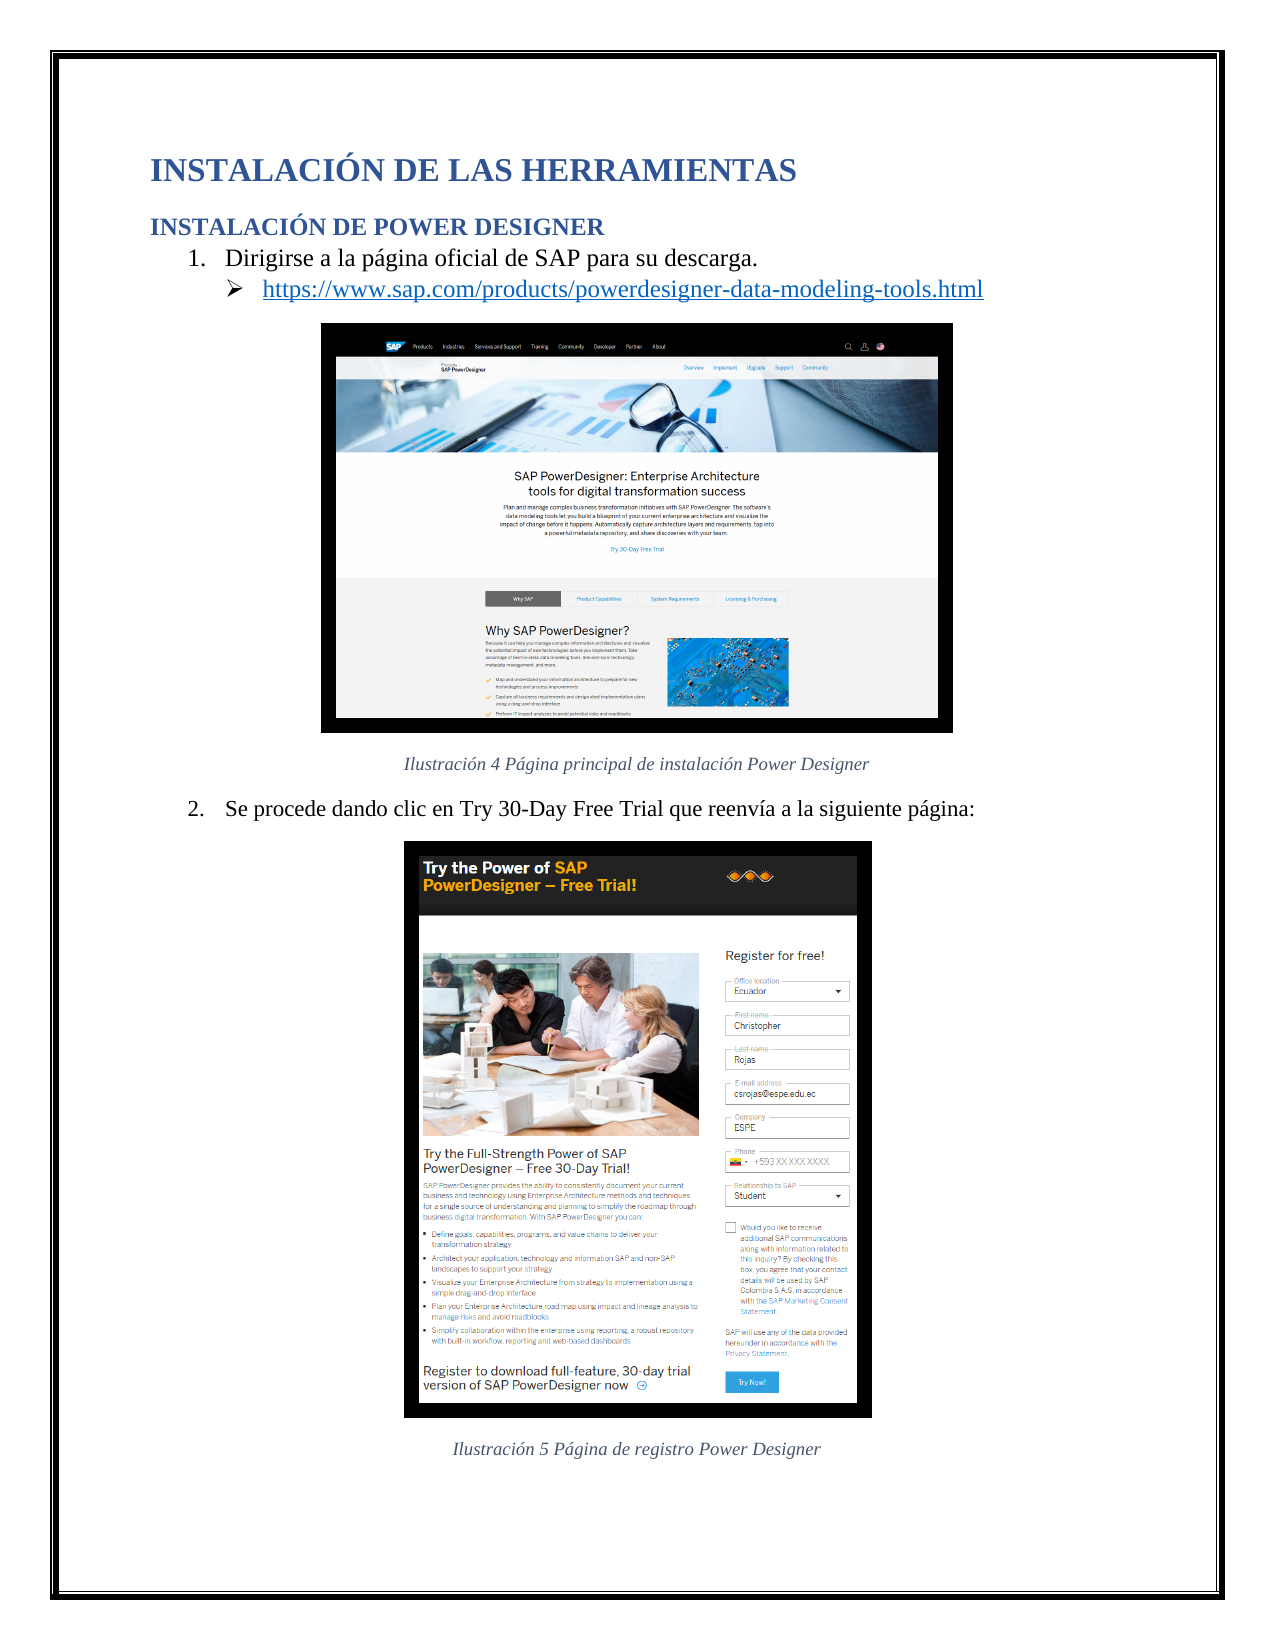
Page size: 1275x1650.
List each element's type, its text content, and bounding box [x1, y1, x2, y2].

list Dirigirse a la página oficial de SAP para su descarga. [187, 243, 1125, 271]
list https://www.sap.com/products/powerdesigner-data-modeling-tools.html [225, 274, 1125, 302]
text Ilustración 5 Página de registro Power Designer [150, 1438, 1125, 1459]
subtitle INSTALACIÓN DE LAS HERRAMIENTAS [150, 150, 1125, 188]
text Ilustración 4 Página principal de instalación Power Designer [150, 753, 1125, 774]
picture [419, 856, 857, 1403]
list Se procede dando clic en Try 30-Day Free Trial que reenvía a la siguiente página: [187, 795, 1125, 822]
picture [336, 337, 938, 718]
subtitle INSTALACIÓN DE POWER DESIGNER [150, 212, 1125, 240]
